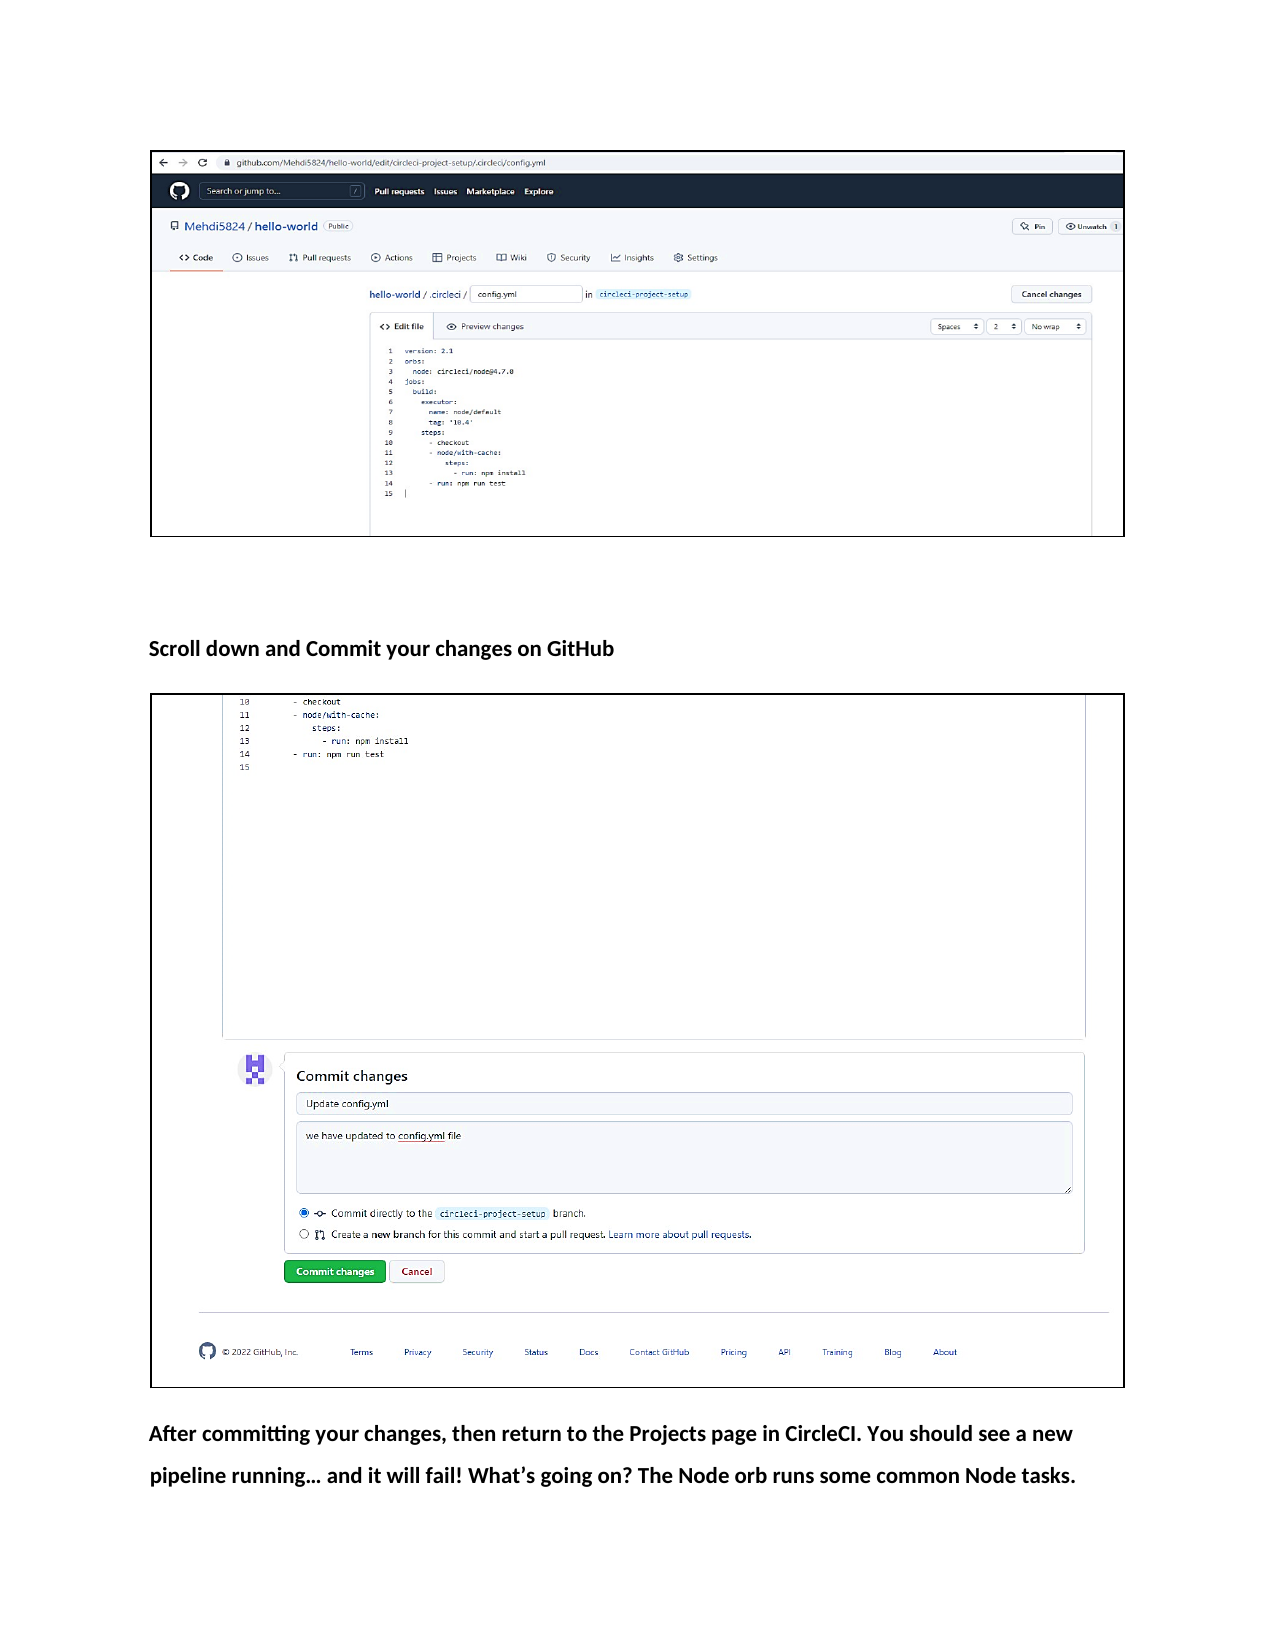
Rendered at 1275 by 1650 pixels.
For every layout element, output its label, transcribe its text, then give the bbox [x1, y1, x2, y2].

picture [152, 695, 1123, 1387]
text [148, 1419, 1118, 1489]
picture [152, 152, 1123, 536]
text Scroll down and Commit your changes on GitHub [148, 634, 1125, 662]
